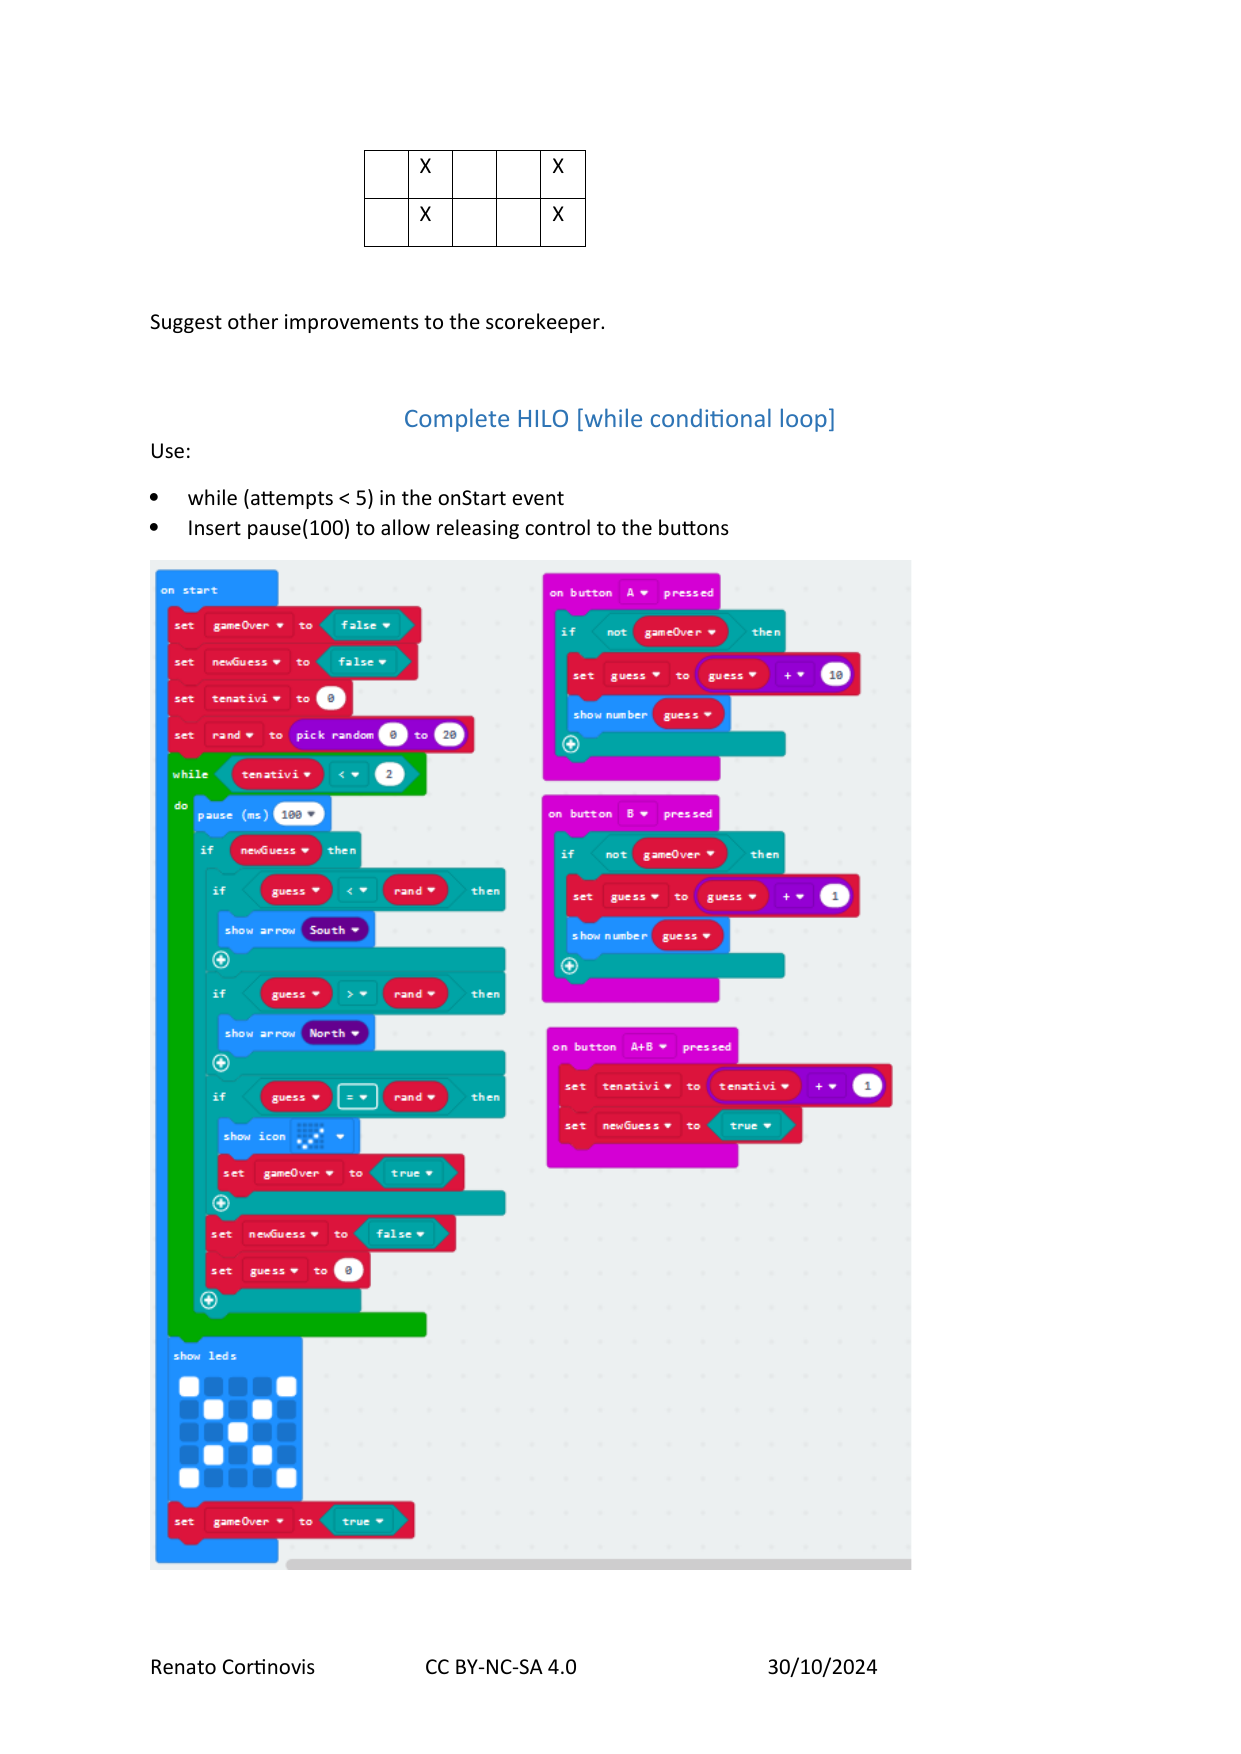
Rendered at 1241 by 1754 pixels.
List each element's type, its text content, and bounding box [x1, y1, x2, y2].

table_cell [453, 151, 496, 198]
table_cell [497, 151, 540, 198]
table_cell [365, 199, 408, 246]
subtitle Complete HILO [while conditional loop] [150, 401, 1090, 434]
text Use: [150, 436, 1090, 464]
table_cell X [541, 199, 585, 246]
table_cell [365, 151, 408, 198]
table_cell [497, 199, 540, 246]
table_cell [453, 199, 496, 246]
text Suggest other improvements to the scorekeeper. [150, 307, 1090, 335]
table_cell X [409, 199, 452, 246]
table_cell X [409, 151, 452, 198]
list while (attempts < 5) in the onStart event [150, 483, 1090, 511]
table_cell X [541, 151, 585, 198]
picture [150, 560, 912, 1570]
list Insert pause(100) to allow releasing control to the buttons [150, 513, 1090, 542]
